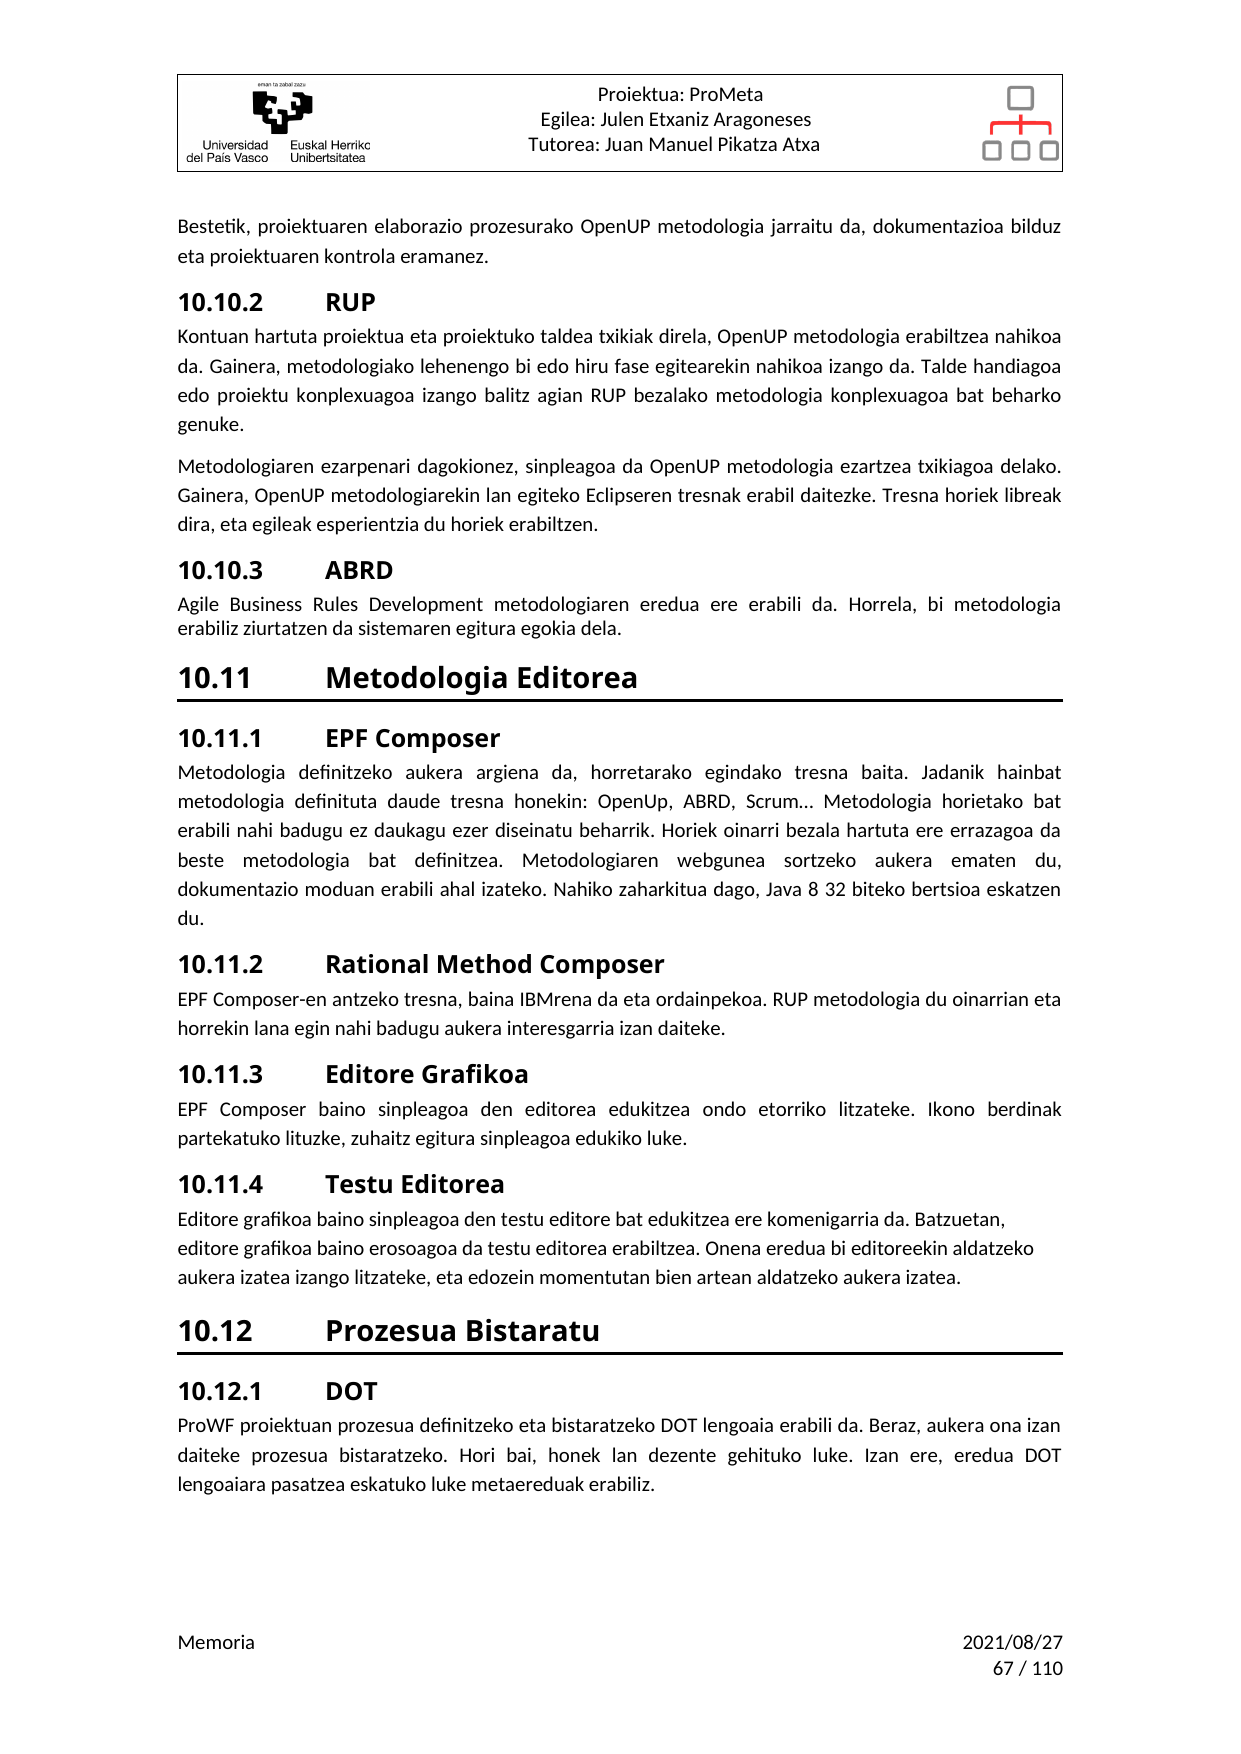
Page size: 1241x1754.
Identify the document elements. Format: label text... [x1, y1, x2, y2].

text ProWF proiektuan prozesua definitzeko eta bistaratzeko DOT lengoaia erabili da. Beraz, aukera ona izan daiteke prozesua bistaratzeko. Hori bai, honek lan dezente gehituko luke. Izan ere, eredua DOT lengoaiara pasatzea eskatuko luke metaereduak erabiliz. [177, 1413, 1063, 1496]
subtitle Rational Method Composer [177, 947, 1063, 981]
picture [978, 80, 1060, 162]
subtitle RUP [177, 284, 1063, 318]
text Metodologia definitzeko aukera argiena da, horretarako egindako tresna baita. Jadanik hainbat metodologia definituta daude tresna honekin: OpenUp, ABRD, Scrum… Metodologia horietako bat erabili nahi badugu ez daukagu ezer diseinatu beharrik. Horiek oinarri bezala hartuta ere errazagoa da beste metodologia bat definitzea. Metodologiaren webgunea sortzeko aukera ematen du, dokumentazio moduan erabili ahal izateko. Nahiko zaharkitua dago, Java 8 32 biteko bertsioa eskatzen du. [177, 759, 1063, 931]
text Metodologiaren ezarpenari dagokionez, sinpleagoa da OpenUP metodologia ezartzea txikiagoa delako. Gainera, OpenUP metodologiarekin lan egiteko Eclipseren tresnak erabil daitezke. Tresna horiek libreak dira, eta egileak esperientzia du horiek erabiltzen. [177, 453, 1063, 537]
subtitle Metodologia Editorea [177, 657, 1063, 699]
text Kontuan hartuta proiektua eta proiektuko taldea txikiak direla, OpenUP metodologia erabiltzea nahikoa da. Gainera, metodologiako lehenengo bi edo hiru fase egitearekin nahikoa izango da. Talde handiagoa edo proiektu konplexuagoa izango balitz agian RUP bezalako metodologia konplexuagoa bat beharko genuke. [177, 324, 1063, 437]
subtitle Testu Editorea [177, 1167, 1063, 1201]
subtitle ABRD [177, 553, 1063, 587]
text EPF Composer baino sinpleagoa den editorea edukitzea ondo etorriko litzateke. Ikono berdinak partekatuko lituzke, zuhaitz egitura sinpleagoa edukiko luke. [177, 1096, 1063, 1151]
text Editore grafikoa baino sinpleagoa den testu editore bat edukitzea ere komenigarria da. Batzuetan, editore grafikoa baino erosoagoa da testu editorea erabiltzea. Onena eredua bi editoreekin aldatzeko aukera izatea izango litzateke, eta edozein momentutan bien artean aldatzeko aukera izatea. [177, 1206, 1063, 1290]
subtitle DOT [177, 1373, 1063, 1408]
subtitle EPF Composer [177, 720, 1063, 754]
picture [182, 81, 370, 162]
text Agile Business Rules Development metodologiaren eredua ere erabili da. Horrela, bi metodologia erabiliz ziurtatzen da sistemaren egitura egokia dela. [177, 592, 1063, 640]
subtitle Prozesua Bistaratu [177, 1310, 1063, 1352]
text EPF Composer-en antzeko tresna, baina IBMrena da eta ordainpekoa. RUP metodologia du oinarrian eta horrekin lana egin nahi badugu aukera interesgarria izan daiteke. [177, 986, 1063, 1041]
subtitle Editore Grafikoa [177, 1057, 1063, 1091]
